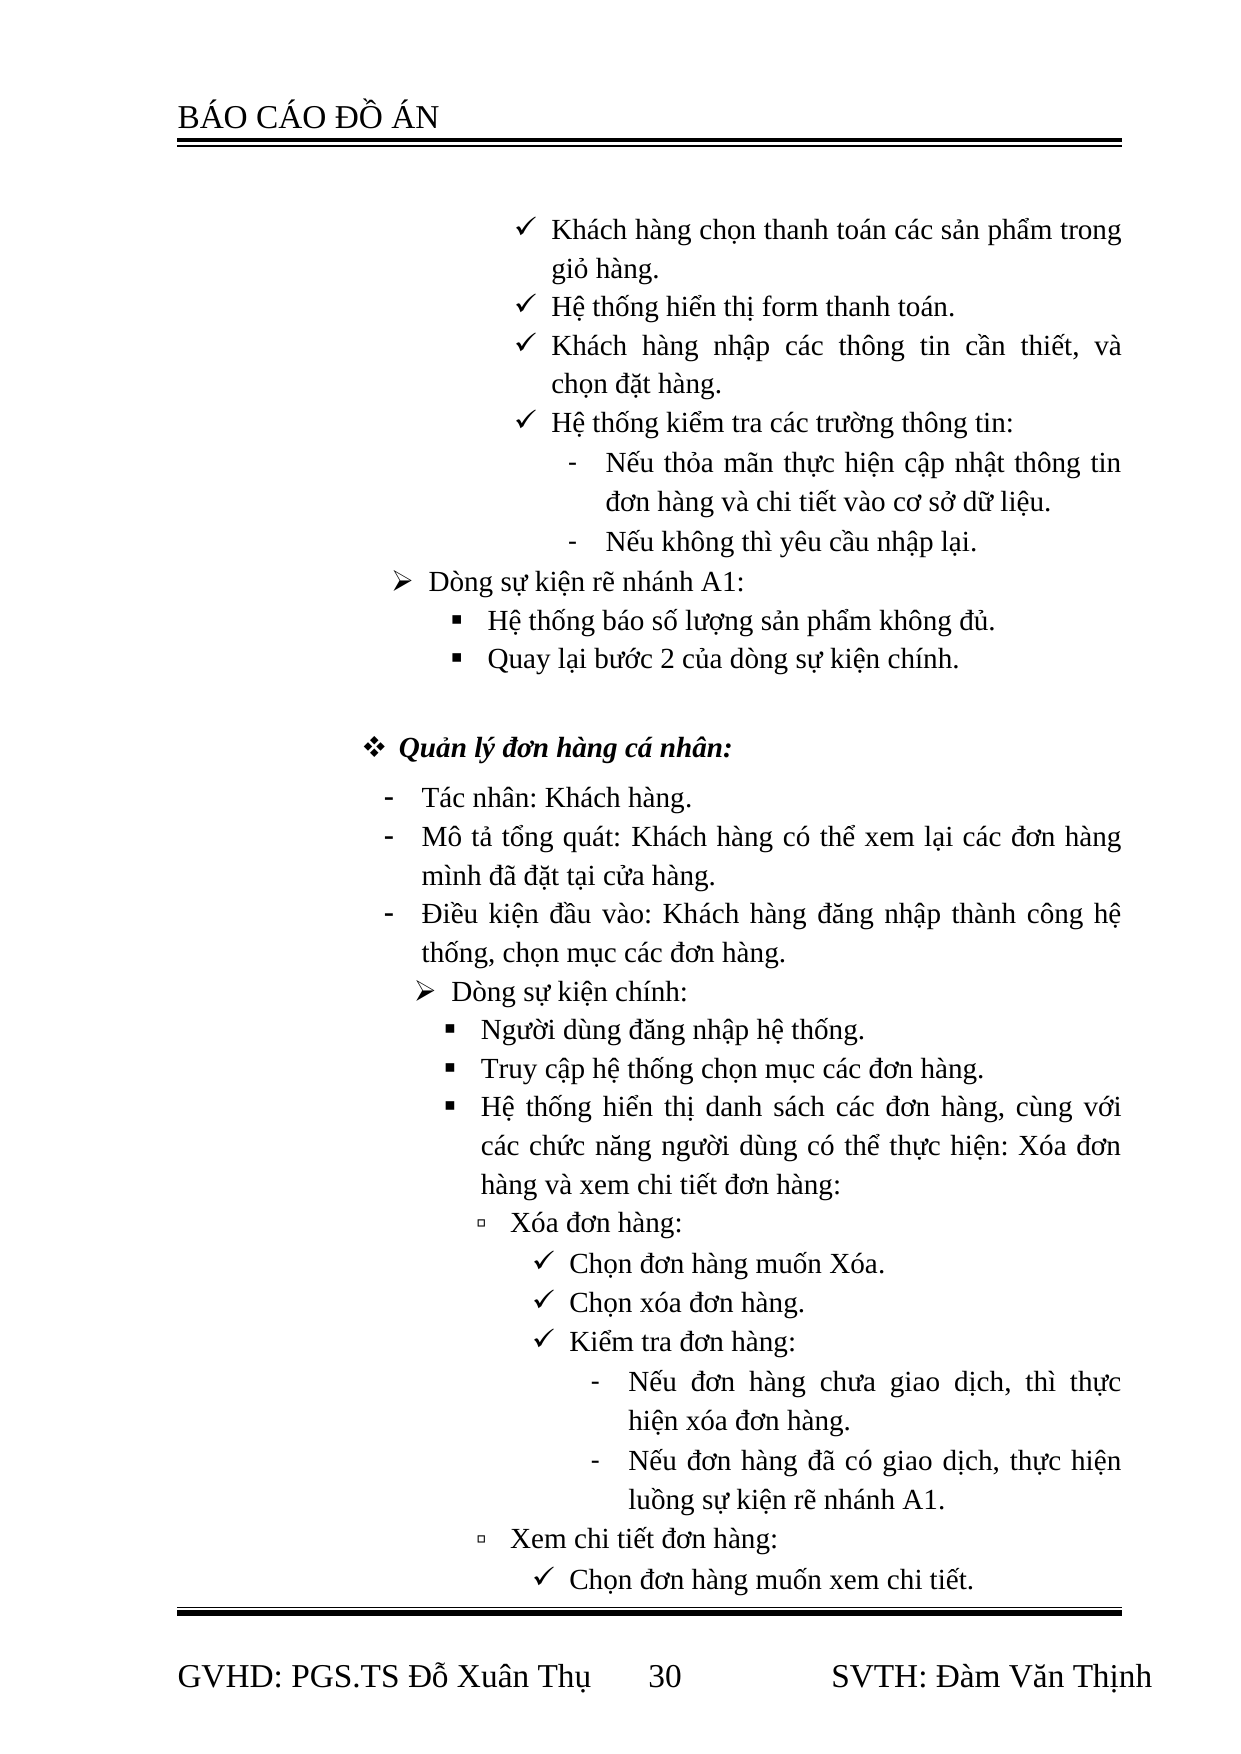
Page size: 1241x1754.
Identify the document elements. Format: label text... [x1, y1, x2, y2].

list Nếu thỏa mãn thực hiện cập nhật thông tin đơn hàng và chi tiết vào cơ sở dữ liệu. [568, 444, 1122, 518]
list Nếu đơn hàng đã có giao dịch, thực hiện luồng sự kiện rẽ nhánh A1. [591, 1442, 1122, 1516]
list Hệ thống báo số lượng sản phẩm không đủ. [450, 603, 1122, 636]
list Chọn đơn hàng muốn Xóa. [532, 1247, 1122, 1280]
list Tác nhân: Khách hàng. [384, 781, 1122, 814]
list Truy cập hệ thống chọn mục các đơn hàng. [443, 1051, 1122, 1084]
list Nếu đơn hàng chưa giao dịch, thì thực hiện xóa đơn hàng. [591, 1363, 1122, 1437]
list Khách hàng chọn thanh toán các sản phẩm trong giỏ hàng. [513, 212, 1122, 284]
list Dòng sự kiện chính: [413, 974, 1122, 1007]
list Xem chi tiết đơn hàng: [472, 1521, 1122, 1557]
list Kiểm tra đơn hàng: [532, 1324, 1122, 1358]
list Chọn xóa đơn hàng. [532, 1285, 1122, 1319]
list Chọn đơn hàng muốn xem chi tiết. [532, 1562, 1122, 1596]
list Hệ thống hiển thị danh sách các đơn hàng, cùng với các chức năng người dùng có thể thực hiện: Xóa đơn hàng và xem chi tiết đơn hàng: [443, 1089, 1122, 1200]
list Hệ thống kiểm tra các trường thông tin: [513, 405, 1122, 439]
list Dòng sự kiện rẽ nhánh A1: [391, 564, 1122, 598]
list Quay lại bước 2 của dòng sự kiện chính. [450, 641, 1122, 675]
list Mô tả tổng quát: Khách hàng có thể xem lại các đơn hàng mình đã đặt tại cửa hàng. [384, 819, 1122, 891]
list Quản lý đơn hàng cá nhân: [361, 730, 1122, 764]
list Khách hàng nhập các thông tin cần thiết, và chọn đặt hàng. [513, 328, 1122, 400]
list Nếu không thì yêu cầu nhập lại. [568, 523, 1122, 559]
list Xóa đơn hàng: [472, 1205, 1122, 1241]
list Điều kiện đầu vào: Khách hàng đăng nhập thành công hệ thống, chọn mục các đơn hàng. [384, 896, 1122, 969]
list Người dùng đăng nhập hệ thống. [443, 1012, 1122, 1046]
list Hệ thống hiển thị form thanh toán. [513, 289, 1122, 323]
